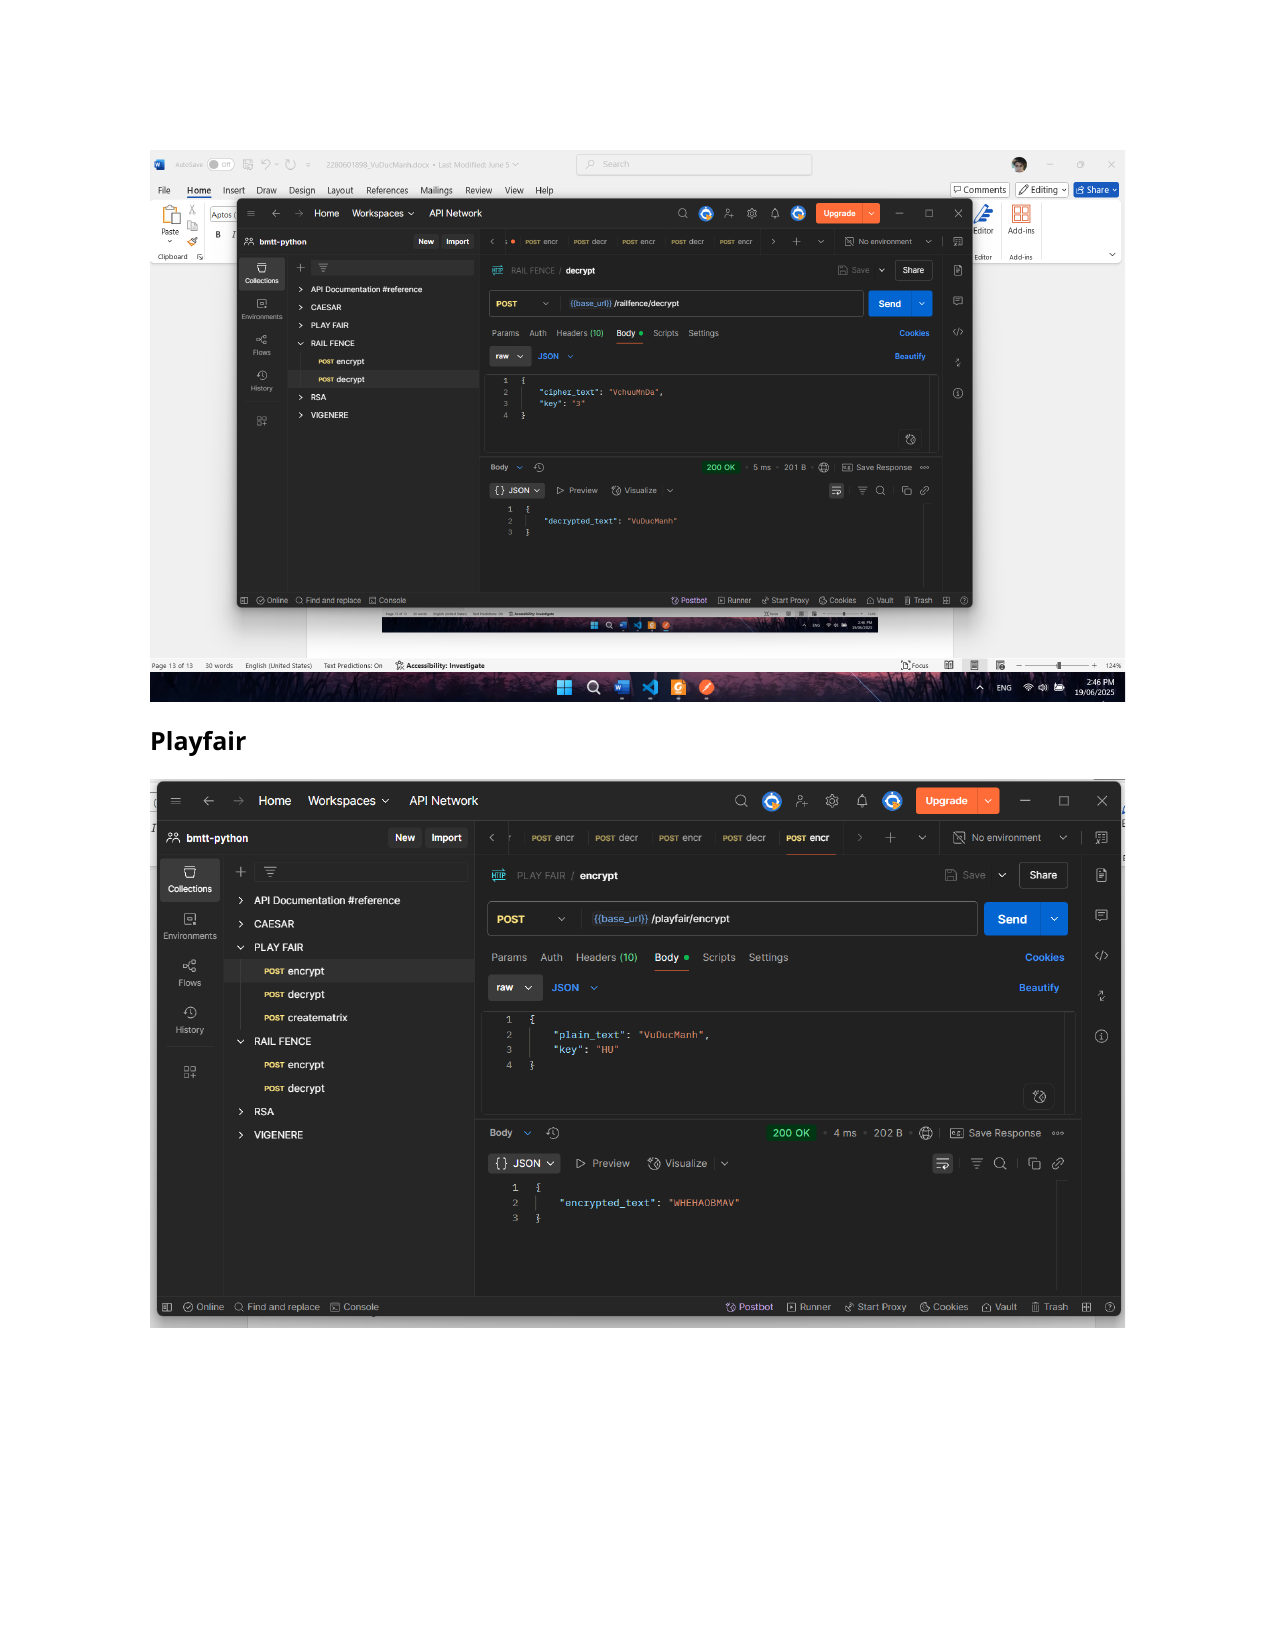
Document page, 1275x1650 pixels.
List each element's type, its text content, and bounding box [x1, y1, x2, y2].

text Playfair [150, 723, 1125, 757]
picture [150, 779, 1125, 1328]
picture [150, 150, 1125, 702]
